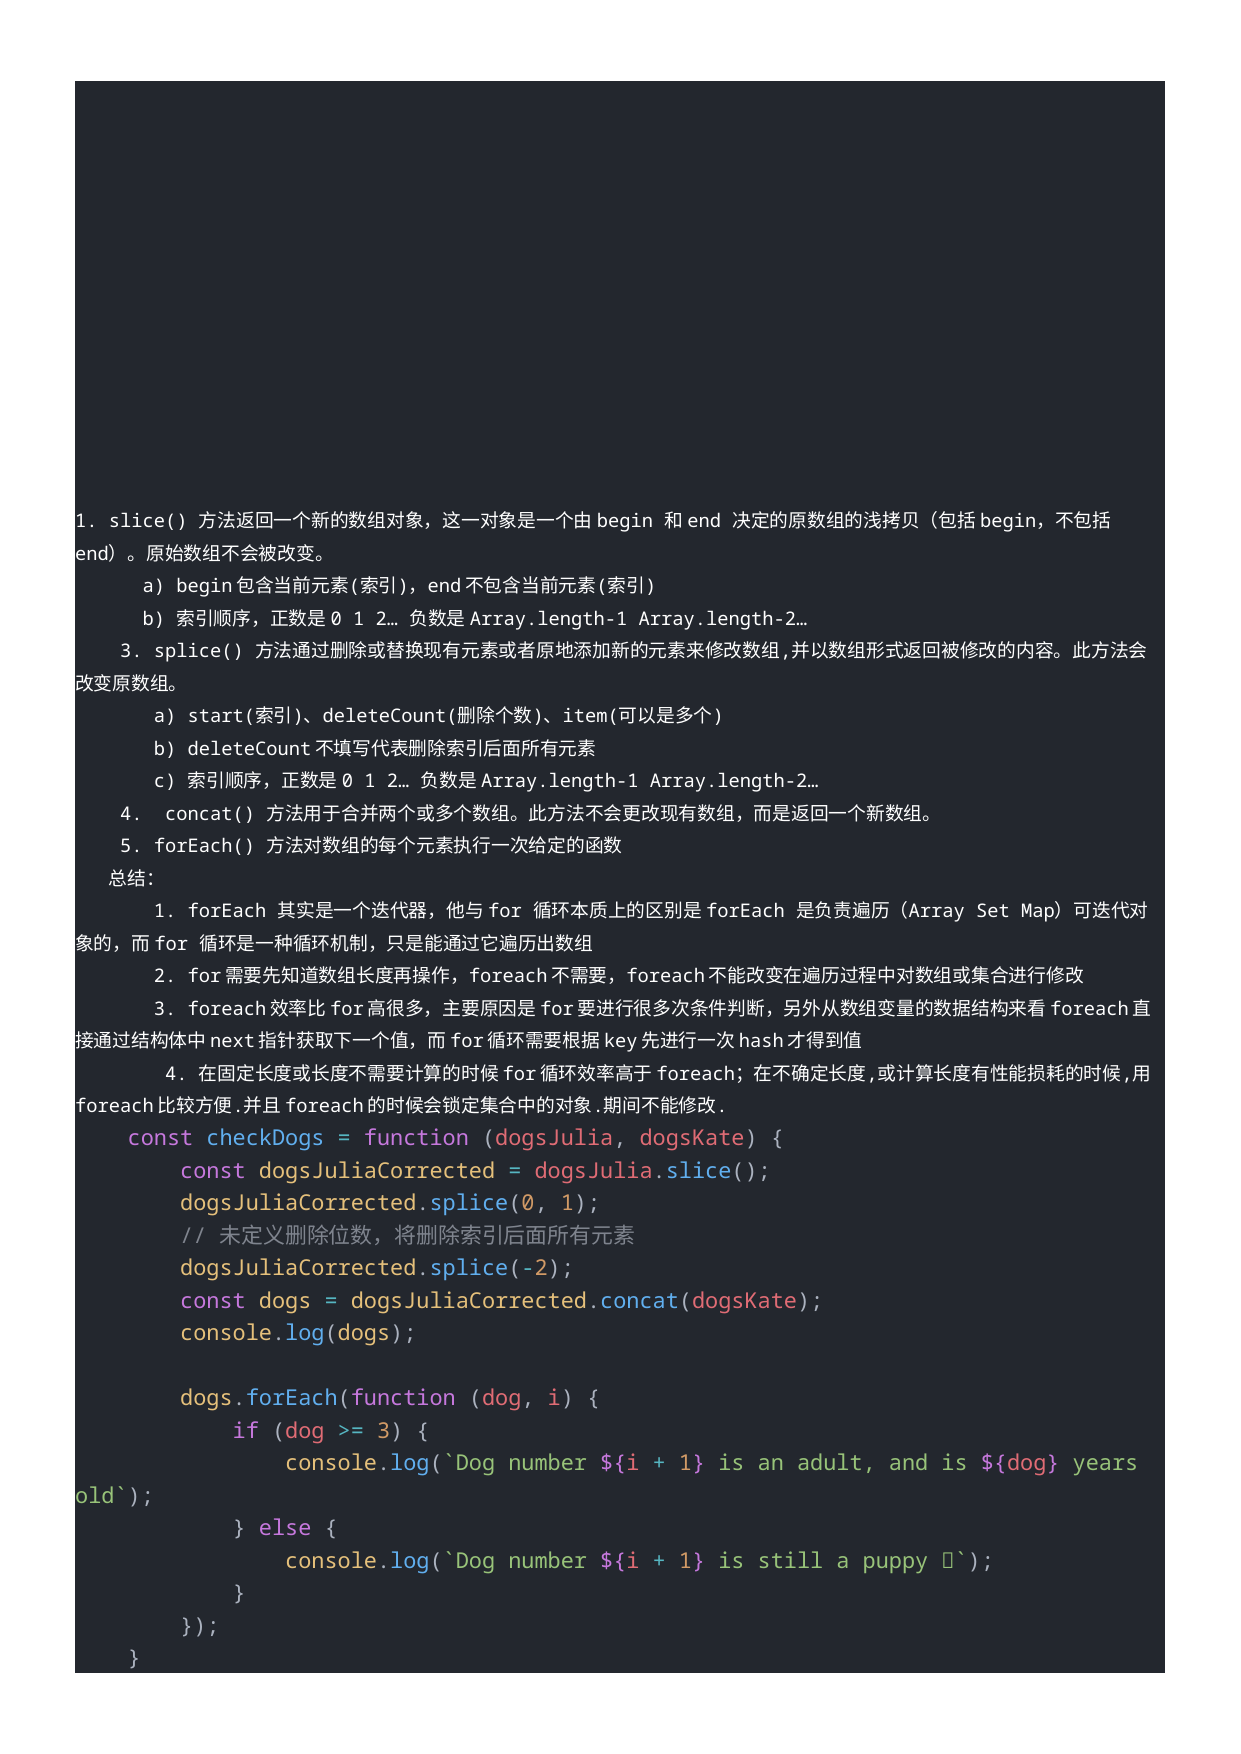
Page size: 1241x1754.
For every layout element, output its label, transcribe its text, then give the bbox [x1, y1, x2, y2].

text const checkDogs = function (dogsJulia, dogsKate) { [75, 1121, 1165, 1153]
text b) 索引顺序，正数是 0 1 2… 负数是 Array.length-1 Array.length-2… [75, 601, 1165, 633]
text } else { [75, 1511, 1165, 1543]
text } [75, 1641, 1165, 1673]
text if (dog >= 3) { [75, 1413, 1165, 1446]
text 1. slice() 方法返回一个新的数组对象，这一对象是一个由 begin 和 end 决定的原数组的浅拷贝（包括 begin，不包括end）。原始数组不会被改变。 [75, 503, 1165, 568]
text 4. concat() 方法用于合并两个或多个数组。此方法不会更改现有数组，而是返回一个新数组。 [75, 796, 1165, 828]
text 5. forEach() 方法对数组的每个元素执行一次给定的函数 [75, 828, 1165, 861]
text 2. for需要先知道数组长度再操作，foreach不需要，foreach不能改变在遍历过程中对数组或集合进行修改 [75, 958, 1165, 991]
text a) begin包含当前元素(索引)，end不包含当前元素(索引) [75, 568, 1165, 601]
text a) start(索引)、deleteCount(删除个数)、item(可以是多个) [75, 698, 1165, 731]
text console.log(`Dog number ${i + 1} is an adult, and is ${dog} years old`); [75, 1446, 1165, 1511]
text console.log(dogs); [75, 1316, 1165, 1348]
text console.log(`Dog number ${i + 1} is still a puppy 🐶`); [75, 1543, 1165, 1576]
text 1. forEach 其实是一个迭代器，他与 for 循环本质上的区别是 forEach 是负责遍历（Array Set Map）可迭代对象的，而 for 循环是一种循环机制，只是能通过它遍历出数组 [75, 893, 1165, 958]
text b) deleteCount不填写代表删除索引后面所有元素 [75, 731, 1165, 763]
text 总结： [75, 861, 1165, 893]
text const dogs = dogsJuliaCorrected.concat(dogsKate); [75, 1283, 1165, 1316]
text 3. splice() 方法通过删除或替换现有元素或者原地添加新的元素来修改数组,并以数组形式返回被修改的内容。此方法会改变原数组。 [75, 633, 1165, 698]
text 4. 在固定长度或长度不需要计算的时候for循环效率高于foreach；在不确定长度,或计算长度有性能损耗的时候,用foreach比较方便.并且foreach的时候会锁定集合中的对象.期间不能修改. [75, 1056, 1165, 1121]
text dogsJuliaCorrected.splice(-2); [75, 1251, 1165, 1283]
text const dogsJuliaCorrected = dogsJulia.slice(); [75, 1153, 1165, 1186]
text // 未定义删除位数，将删除索引后面所有元素 [75, 1218, 1165, 1251]
text 3. foreach效率比for高很多，主要原因是for要进行很多次条件判断，另外从数组变量的数据结构来看foreach直接通过结构体中next指针获取下一个值，而for循环需要根据key先进行一次hash才得到值 [75, 991, 1165, 1056]
text c) 索引顺序，正数是 0 1 2… 负数是 Array.length-1 Array.length-2… [75, 763, 1165, 796]
text } [75, 1576, 1165, 1608]
text dogsJuliaCorrected.splice(0, 1); [75, 1186, 1165, 1218]
text }); [75, 1608, 1165, 1641]
text dogs.forEach(function (dog, i) { [75, 1381, 1165, 1413]
